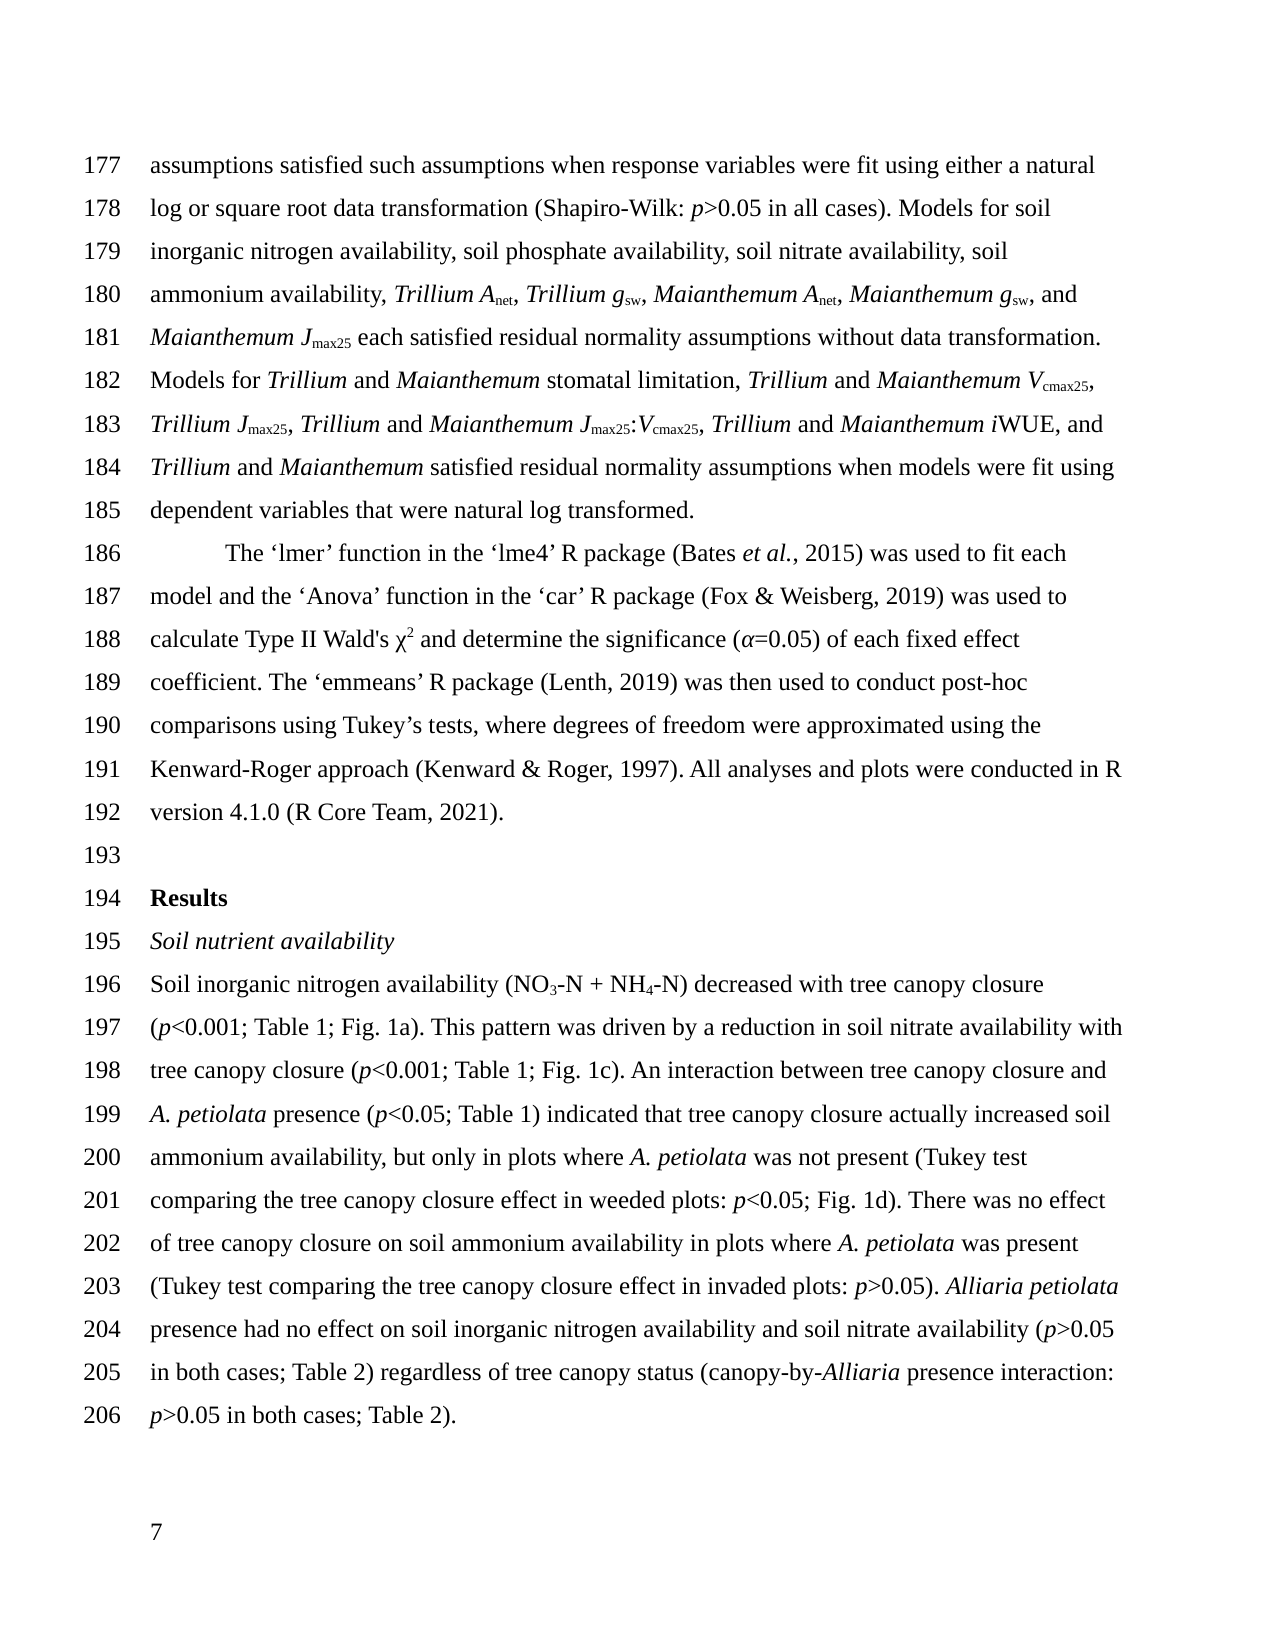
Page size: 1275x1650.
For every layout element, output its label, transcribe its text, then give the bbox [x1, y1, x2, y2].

text Results [150, 883, 1125, 912]
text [150, 150, 1125, 524]
text Soil nutrient availability [150, 926, 1125, 955]
text The ‘lmer’ function in the ‘lme4’ R package was used to fit each model and the ‘Anova’ function in the ‘car’ R package was used to calculate Type II Wald's χ2 and determine the significance (α=0.05) of each fixed effect coefficient. The ‘emmeans’ R package was then used to conduct post-hoc comparisons using Tukey’s tests, where degrees of freedom were approximated using the Kenward-Roger approach . All analyses and plots were conducted in R version 4.1.0 . [150, 538, 1125, 826]
text Soil inorganic nitrogen availability (NO3-N + NH4-N) decreased with tree canopy closure (p<0.001; Table 1; Fig. 1a). This pattern was driven by a reduction in soil nitrate availability with tree canopy closure (p<0.001; Table 1; Fig. 1c). An interaction between tree canopy closure and A. petiolata presence (p<0.05; Table 1) indicated that tree canopy closure actually increased soil ammonium availability, but only in plots where A. petiolata was not present (Tukey test comparing the tree canopy closure effect in weeded plots: p<0.05; Fig. 1d). There was no effect of tree canopy closure on soil ammonium availability in plots where A. petiolata was present (Tukey test comparing the tree canopy closure effect in invaded plots: p>0.05). Alliaria petiolata presence had no effect on soil inorganic nitrogen availability and soil nitrate availability (p>0.05 in both cases; Table 2) regardless of tree canopy status (canopy-by-Alliaria presence interaction: p>0.05 in both cases; Table 2). [150, 969, 1125, 1429]
